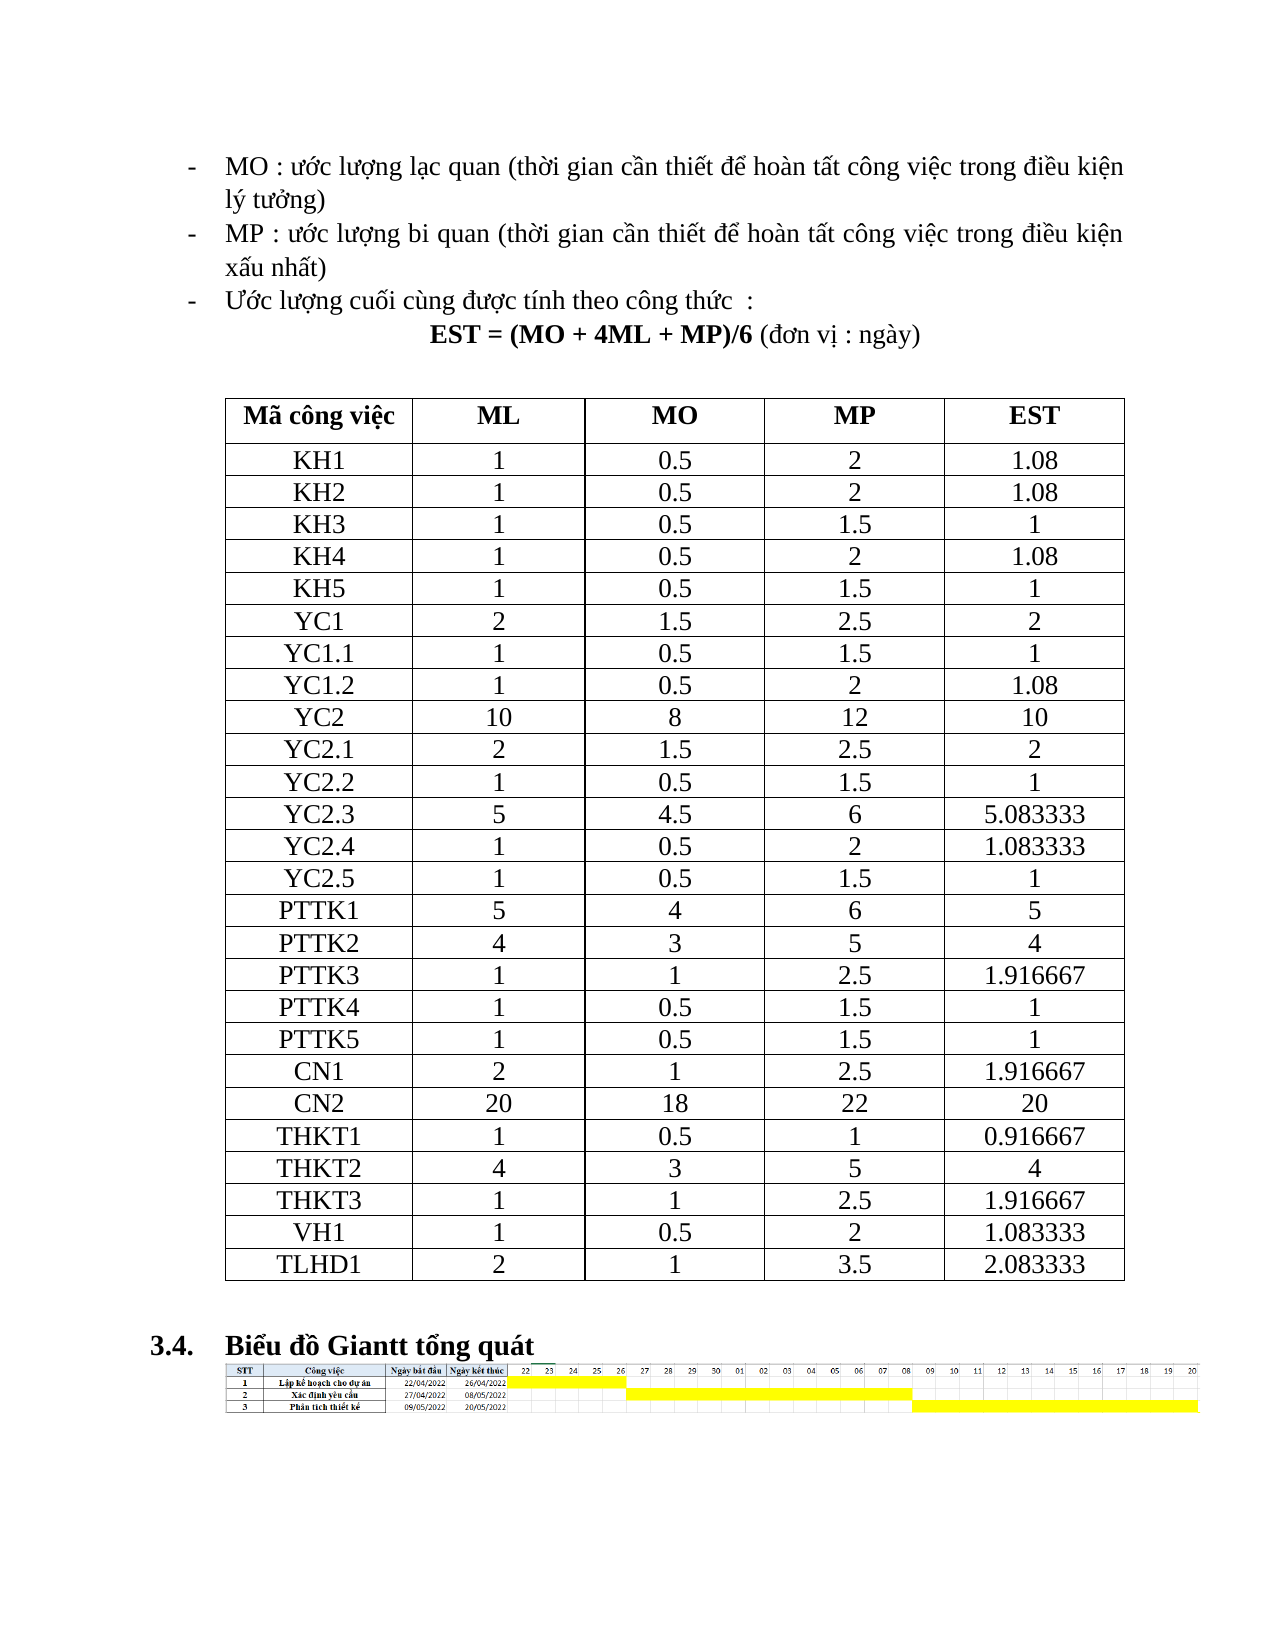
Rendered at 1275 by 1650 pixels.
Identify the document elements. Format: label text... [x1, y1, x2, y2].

table_cell YC2.2 [226, 766, 412, 797]
table_cell KH2 [226, 476, 412, 507]
table_cell YC2 [226, 701, 412, 732]
table_cell 4 [413, 927, 584, 958]
list MP : ước lượng bi quan (thời gian cần thiết để hoàn tất công việc trong điều kiện xấu nhất) [187, 217, 1125, 282]
table_cell 22 [765, 1088, 944, 1119]
table_cell THKT2 [226, 1152, 412, 1183]
table_cell 8 [586, 701, 764, 732]
table_cell 12 [765, 701, 944, 732]
table_cell 1 [413, 766, 584, 797]
table_cell 2.5 [765, 1055, 944, 1087]
table_cell 1 [413, 540, 584, 572]
table_cell 2 [765, 540, 944, 572]
table_cell 2 [765, 830, 944, 861]
table_cell 1 [586, 1184, 764, 1215]
table_cell 1.08 [945, 476, 1124, 507]
table_cell 1 [945, 862, 1124, 893]
table_cell 1.5 [586, 734, 764, 765]
table_cell 0.5 [586, 766, 764, 797]
table_cell KH5 [226, 573, 412, 604]
table_header ML [413, 399, 584, 443]
table_cell 1.083333 [945, 830, 1124, 861]
table_cell YC1 [226, 605, 412, 636]
table_cell 1 [586, 1249, 764, 1280]
table_cell 1 [413, 1184, 584, 1215]
table_cell THKT1 [226, 1120, 412, 1151]
table_cell 1 [413, 573, 584, 604]
table_cell 2 [413, 734, 584, 765]
table_header MP [765, 399, 944, 443]
table_cell 5.083333 [945, 798, 1124, 829]
table_cell CN1 [226, 1055, 412, 1087]
table_cell 2 [413, 605, 584, 636]
table_header Mã công việc [226, 399, 412, 443]
table_cell 4.5 [586, 798, 764, 829]
table_cell 5 [765, 927, 944, 958]
table_cell 5 [413, 895, 584, 926]
table_cell 3 [586, 1152, 764, 1183]
table_cell 0.5 [586, 669, 764, 700]
table_cell 4 [945, 1152, 1124, 1183]
table_cell 0.5 [586, 1023, 764, 1054]
picture [225, 1363, 1200, 1413]
table_cell 1 [765, 1120, 944, 1151]
table_cell 1 [413, 669, 584, 700]
table_cell 2 [765, 669, 944, 700]
table_cell 1.08 [945, 540, 1124, 572]
table_cell 4 [413, 1152, 584, 1183]
table_cell 1.5 [765, 862, 944, 893]
table_cell 1 [945, 573, 1124, 604]
table_cell 0.916667 [945, 1120, 1124, 1151]
table_cell KH3 [226, 508, 412, 539]
table_cell YC2.1 [226, 734, 412, 765]
table_cell 1.5 [765, 1023, 944, 1054]
table_cell THKT3 [226, 1184, 412, 1215]
table_cell 1.916667 [945, 959, 1124, 990]
table_cell 2 [765, 1216, 944, 1247]
table_cell 1 [413, 830, 584, 861]
table_cell YC1.2 [226, 669, 412, 700]
list EST = (MO + 4ML + MP)/6 (đơn vị : ngày) [225, 318, 1125, 379]
table_cell 1.5 [586, 605, 764, 636]
table_cell 2.5 [765, 1184, 944, 1215]
list Ước lượng cuối cùng được tính theo công thức : [187, 284, 1125, 315]
table_cell 1.916667 [945, 1184, 1124, 1215]
table_cell YC2.3 [226, 798, 412, 829]
table_cell 4 [945, 927, 1124, 958]
table_cell 0.5 [586, 573, 764, 604]
table_cell 1 [413, 508, 584, 539]
table_cell 2 [413, 1055, 584, 1087]
table_cell 1 [586, 1055, 764, 1087]
table_cell 6 [765, 798, 944, 829]
table_cell YC2.5 [226, 862, 412, 893]
table_cell YC1.1 [226, 637, 412, 668]
table_header EST [945, 399, 1124, 443]
table_cell 2 [945, 734, 1124, 765]
table_cell 0.5 [586, 540, 764, 572]
table_cell 1 [945, 637, 1124, 668]
table_header MO [586, 399, 764, 443]
table_cell 0.5 [586, 444, 764, 475]
table_cell 2.5 [765, 959, 944, 990]
table_cell 1 [945, 991, 1124, 1022]
table_cell 4 [586, 895, 764, 926]
table_cell 1 [413, 444, 584, 475]
table_cell KH4 [226, 540, 412, 572]
table_cell 5 [765, 1152, 944, 1183]
table_cell 1.5 [765, 991, 944, 1022]
table_cell 3 [586, 927, 764, 958]
table_cell 20 [945, 1088, 1124, 1119]
table_cell PTTK4 [226, 991, 412, 1022]
table_cell 1 [945, 1023, 1124, 1054]
table_cell 1 [413, 991, 584, 1022]
table_cell 1.5 [765, 766, 944, 797]
table_cell PTTK3 [226, 959, 412, 990]
table_cell 1 [413, 1023, 584, 1054]
table_cell PTTK5 [226, 1023, 412, 1054]
table_cell 1 [586, 959, 764, 990]
table_cell 1 [945, 508, 1124, 539]
table_cell 0.5 [586, 637, 764, 668]
table_cell 3.5 [765, 1249, 944, 1280]
table_cell 0.5 [586, 830, 764, 861]
table_cell 0.5 [586, 476, 764, 507]
table_cell 1.08 [945, 669, 1124, 700]
table_cell 1.916667 [945, 1055, 1124, 1087]
table_cell 20 [413, 1088, 584, 1119]
table_cell PTTK2 [226, 927, 412, 958]
table_cell 6 [765, 895, 944, 926]
table_cell 1 [413, 476, 584, 507]
table_cell 2.083333 [945, 1249, 1124, 1280]
table_cell 10 [945, 701, 1124, 732]
list Biểu đồ Giantt tổng quát [150, 1328, 1125, 1361]
list MO : ước lượng lạc quan (thời gian cần thiết để hoàn tất công việc trong điều kiện lý tưởng) [187, 150, 1125, 215]
table_cell 18 [586, 1088, 764, 1119]
table_cell 5 [945, 895, 1124, 926]
table_cell 1 [413, 959, 584, 990]
table_cell 1.083333 [945, 1216, 1124, 1247]
table_cell TLHD1 [226, 1249, 412, 1280]
table_cell 1.5 [765, 508, 944, 539]
table_cell 1.5 [765, 573, 944, 604]
table_cell 0.5 [586, 991, 764, 1022]
table_cell 0.5 [586, 1216, 764, 1247]
table_cell 1 [413, 1216, 584, 1247]
table_cell 5 [413, 798, 584, 829]
table_cell 0.5 [586, 1120, 764, 1151]
table_cell 1 [413, 637, 584, 668]
table_cell YC2.4 [226, 830, 412, 861]
table_cell KH1 [226, 444, 412, 475]
table_cell 1 [945, 766, 1124, 797]
table_cell 1.5 [765, 637, 944, 668]
table_cell 0.5 [586, 508, 764, 539]
table_cell 2.5 [765, 605, 944, 636]
table_cell VH1 [226, 1216, 412, 1247]
table_cell 2 [765, 476, 944, 507]
table_cell 2 [945, 605, 1124, 636]
table_cell 2.5 [765, 734, 944, 765]
table_cell 1 [413, 862, 584, 893]
table_cell PTTK1 [226, 895, 412, 926]
table_cell 1 [413, 1120, 584, 1151]
table_cell 2 [413, 1249, 584, 1280]
table_cell 10 [413, 701, 584, 732]
table_cell 1.08 [945, 444, 1124, 475]
table_cell CN2 [226, 1088, 412, 1119]
table_cell 0.5 [586, 862, 764, 893]
table_cell 2 [765, 444, 944, 475]
